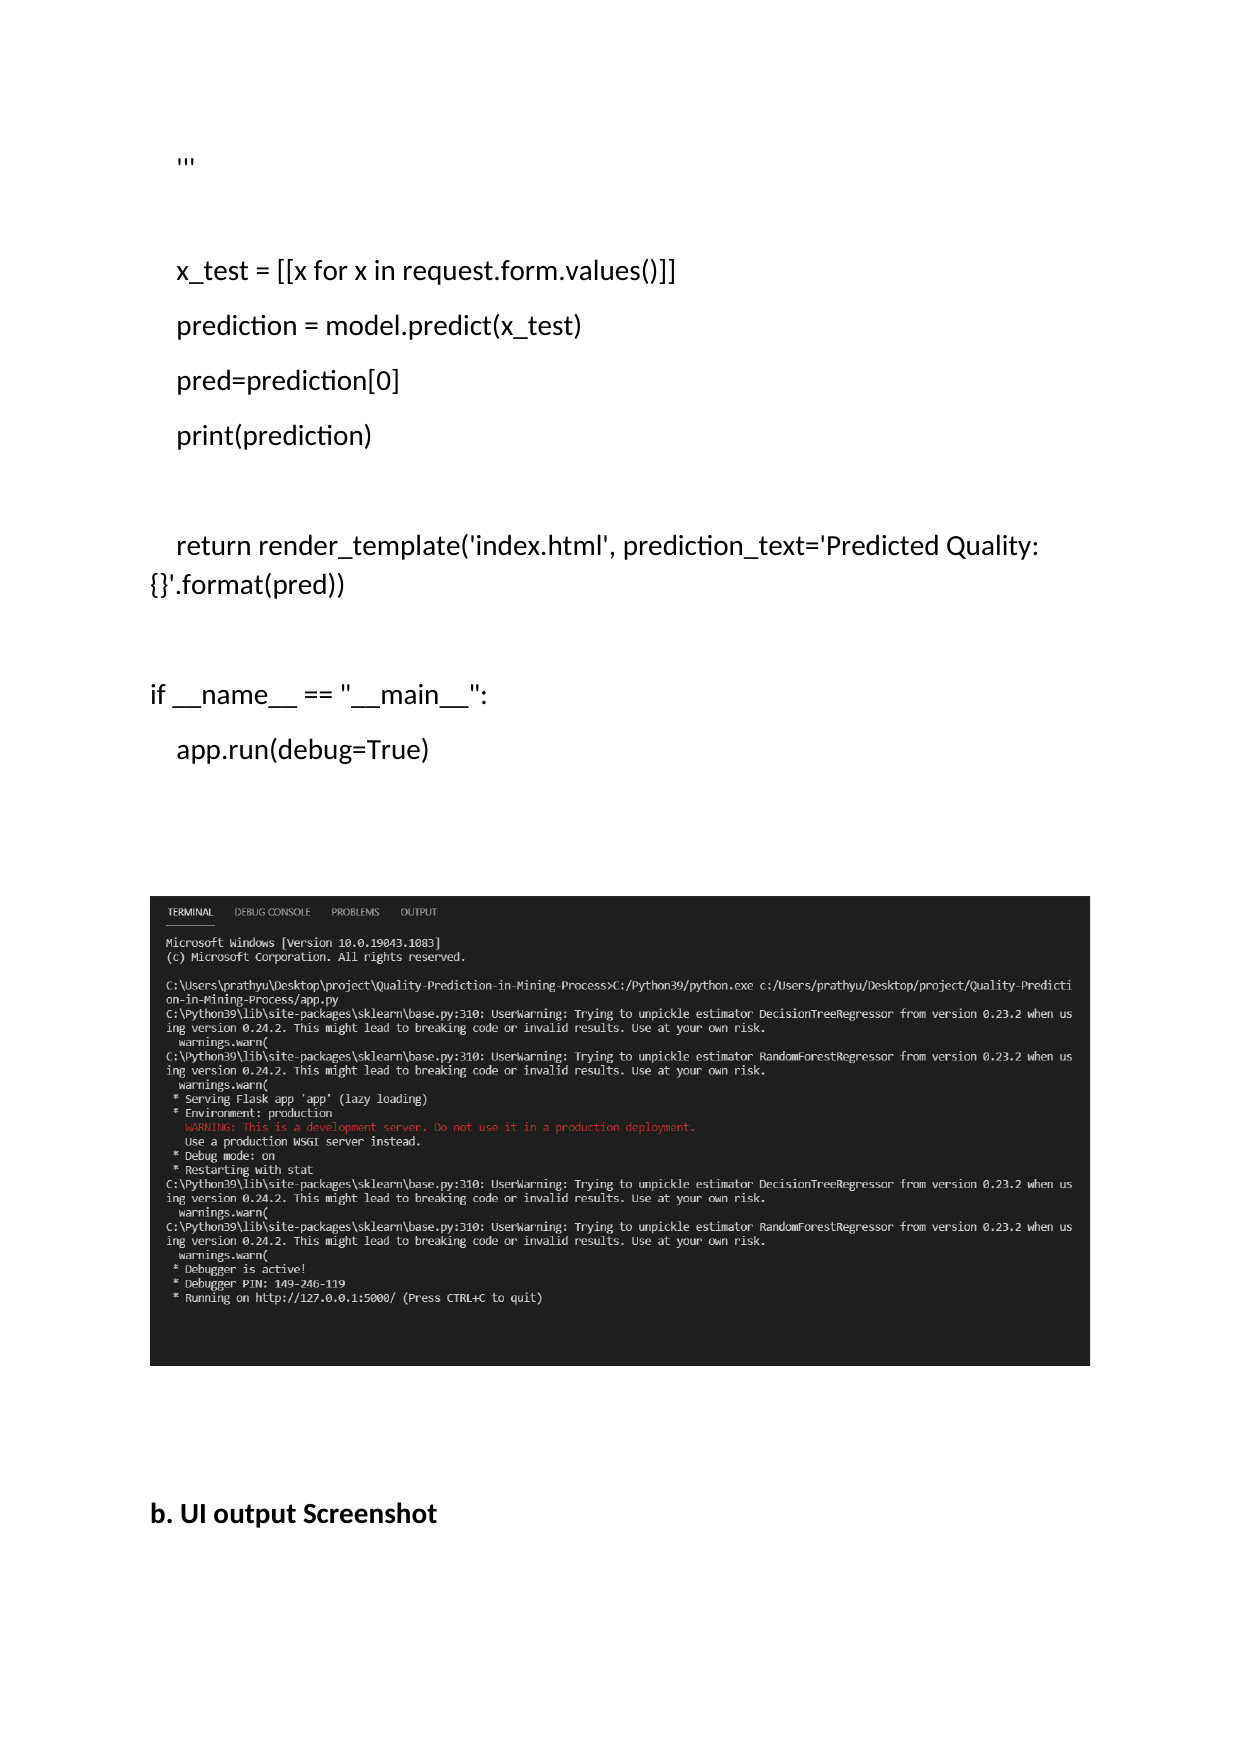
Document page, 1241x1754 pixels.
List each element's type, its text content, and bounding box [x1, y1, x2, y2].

text if __name__ == "__main__": [150, 676, 1090, 712]
text ''' [150, 150, 1090, 186]
text app.run(debug=True) [150, 731, 1090, 767]
text pred=prediction[0] [150, 362, 1090, 398]
text print(prediction) [150, 417, 1090, 453]
text return render_template('index.html', prediction_text='Predicted Quality:{}'.format(pred)) [150, 527, 1090, 602]
text b. UI output Screenshot [150, 1495, 1090, 1530]
text prediction = model.predict(x_test) [150, 307, 1090, 343]
text x_test = [[x for x in request.form.values()]] [150, 252, 1090, 288]
picture [150, 896, 1091, 1366]
